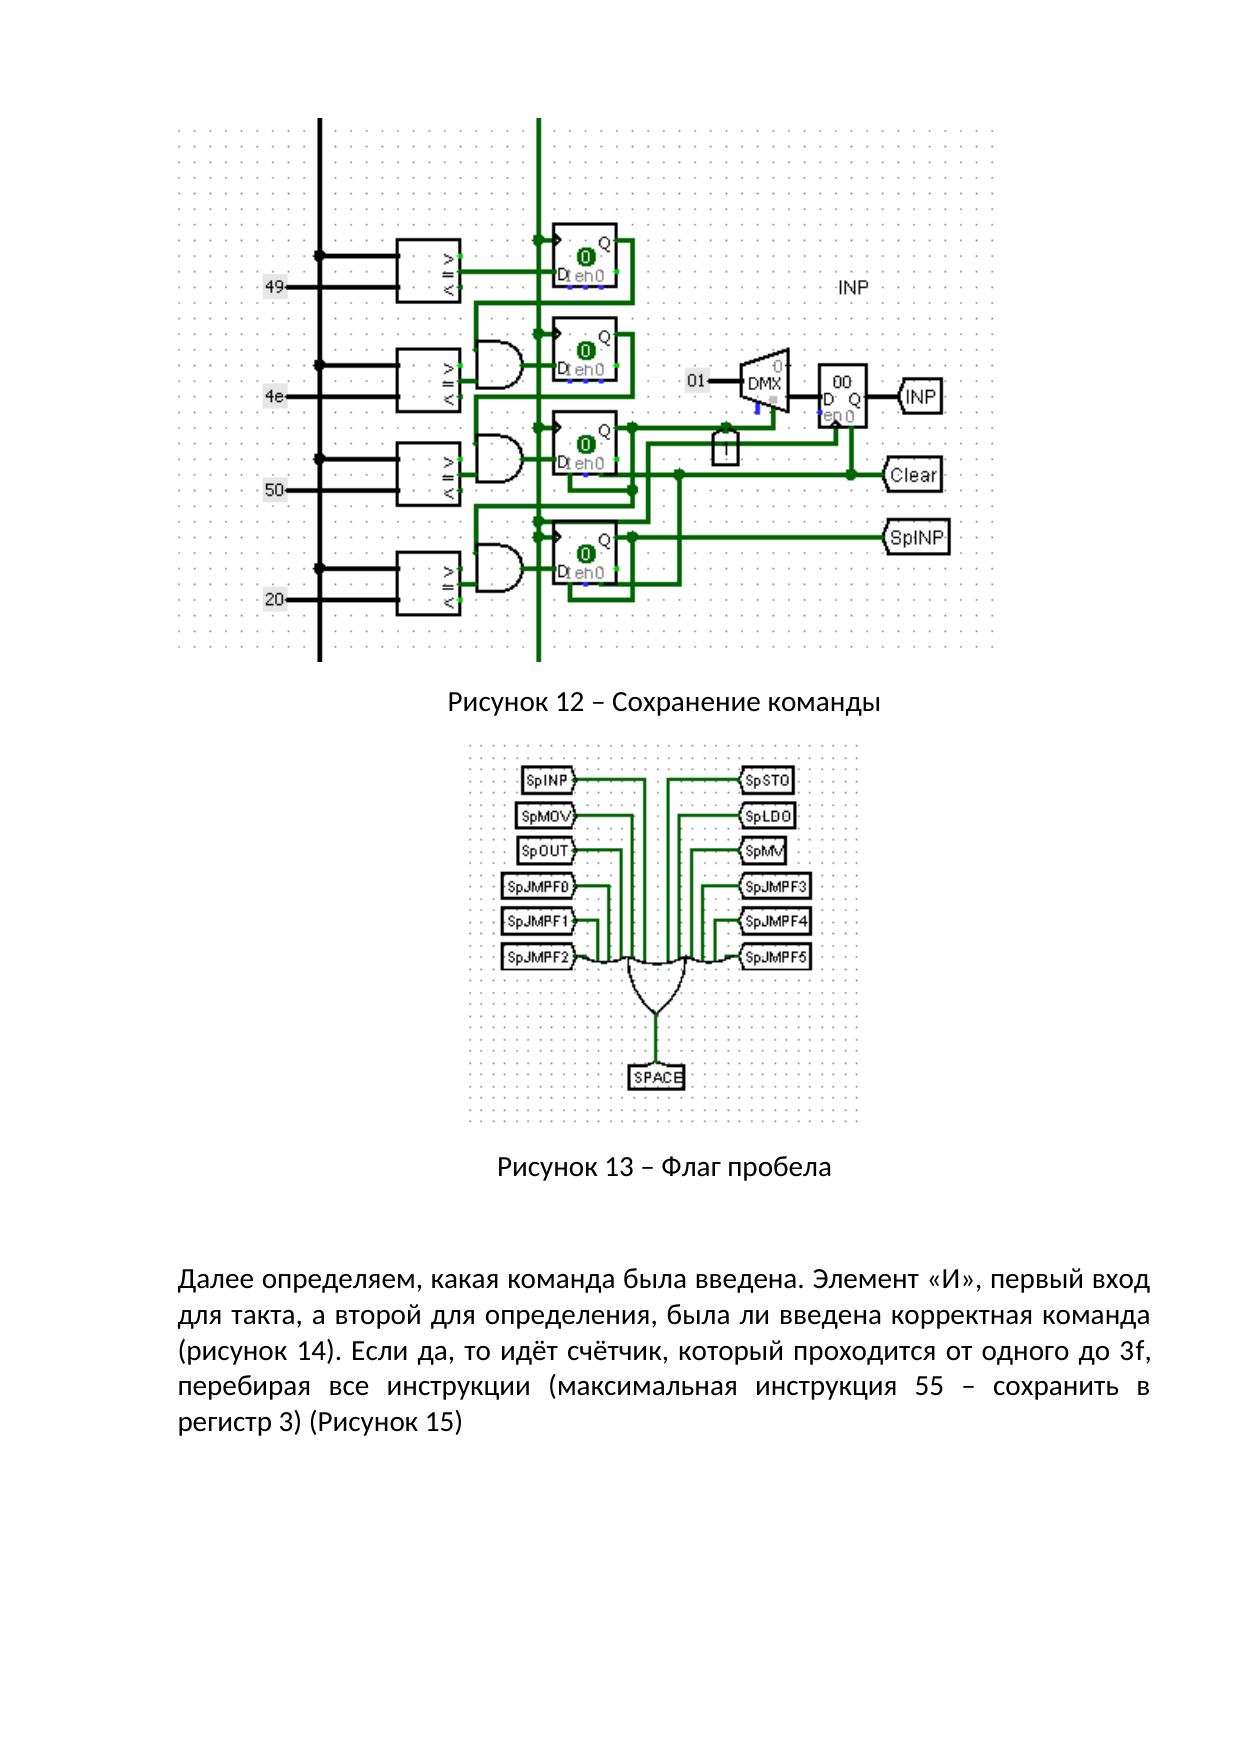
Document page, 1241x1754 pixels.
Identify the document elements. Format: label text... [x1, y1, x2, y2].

text Рисунок 13 – Флаг пробела [177, 1148, 1152, 1183]
picture [465, 739, 864, 1127]
text Далее определяем, какая команда была введена. Элемент «И», первый вход для такта, а второй для определения, была ли введена корректная команда (рисунок 14). Если да, то идёт счётчик, который проходится от одного до 3f, перебирая все инструкции (максимальная инструкция 55 – сохранить в регистр 3) (Рисунок 15) [177, 1261, 1152, 1439]
text Рисунок 12 – Сохранение команды [177, 683, 1152, 718]
picture [177, 118, 998, 662]
